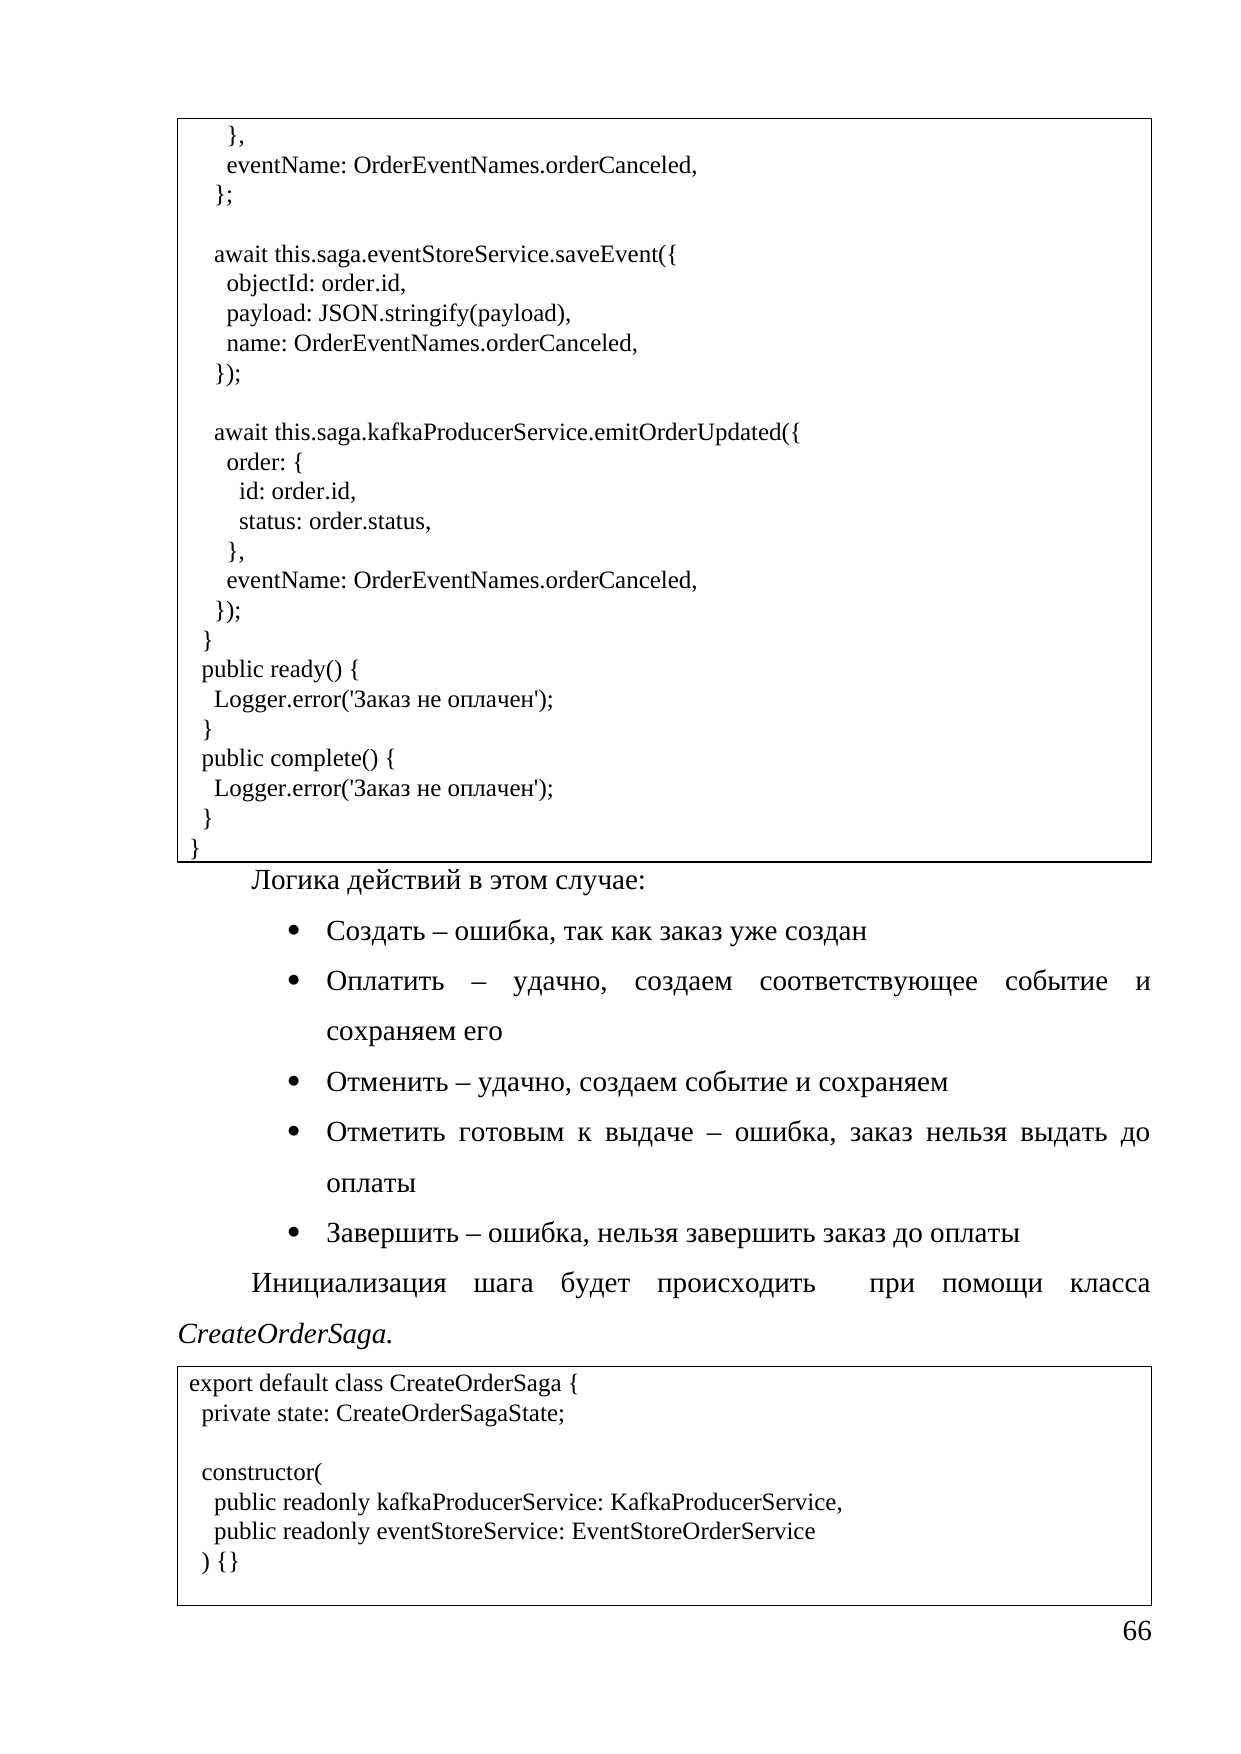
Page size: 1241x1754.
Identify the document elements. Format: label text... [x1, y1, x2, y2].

list Завершить – ошибка, нельзя завершить заказ до оплаты [288, 1215, 1152, 1249]
list Отменить – удачно, создаем событие и сохраняем [288, 1064, 1152, 1097]
text Инициализация шага будет происходить при помощи класса CreateOrderSaga. [177, 1265, 1152, 1349]
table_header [178, 1367, 1151, 1604]
text Логика действий в этом случае: [177, 863, 1152, 896]
list Создать – ошибка, так как заказ уже создан [288, 913, 1152, 946]
list Оплатить – удачно, создаем соответствующее событие и сохраняем его [288, 963, 1152, 1047]
list Отметить готовым к выдаче – ошибка, заказ нельзя выдать до оплаты [288, 1114, 1152, 1198]
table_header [178, 119, 1151, 861]
